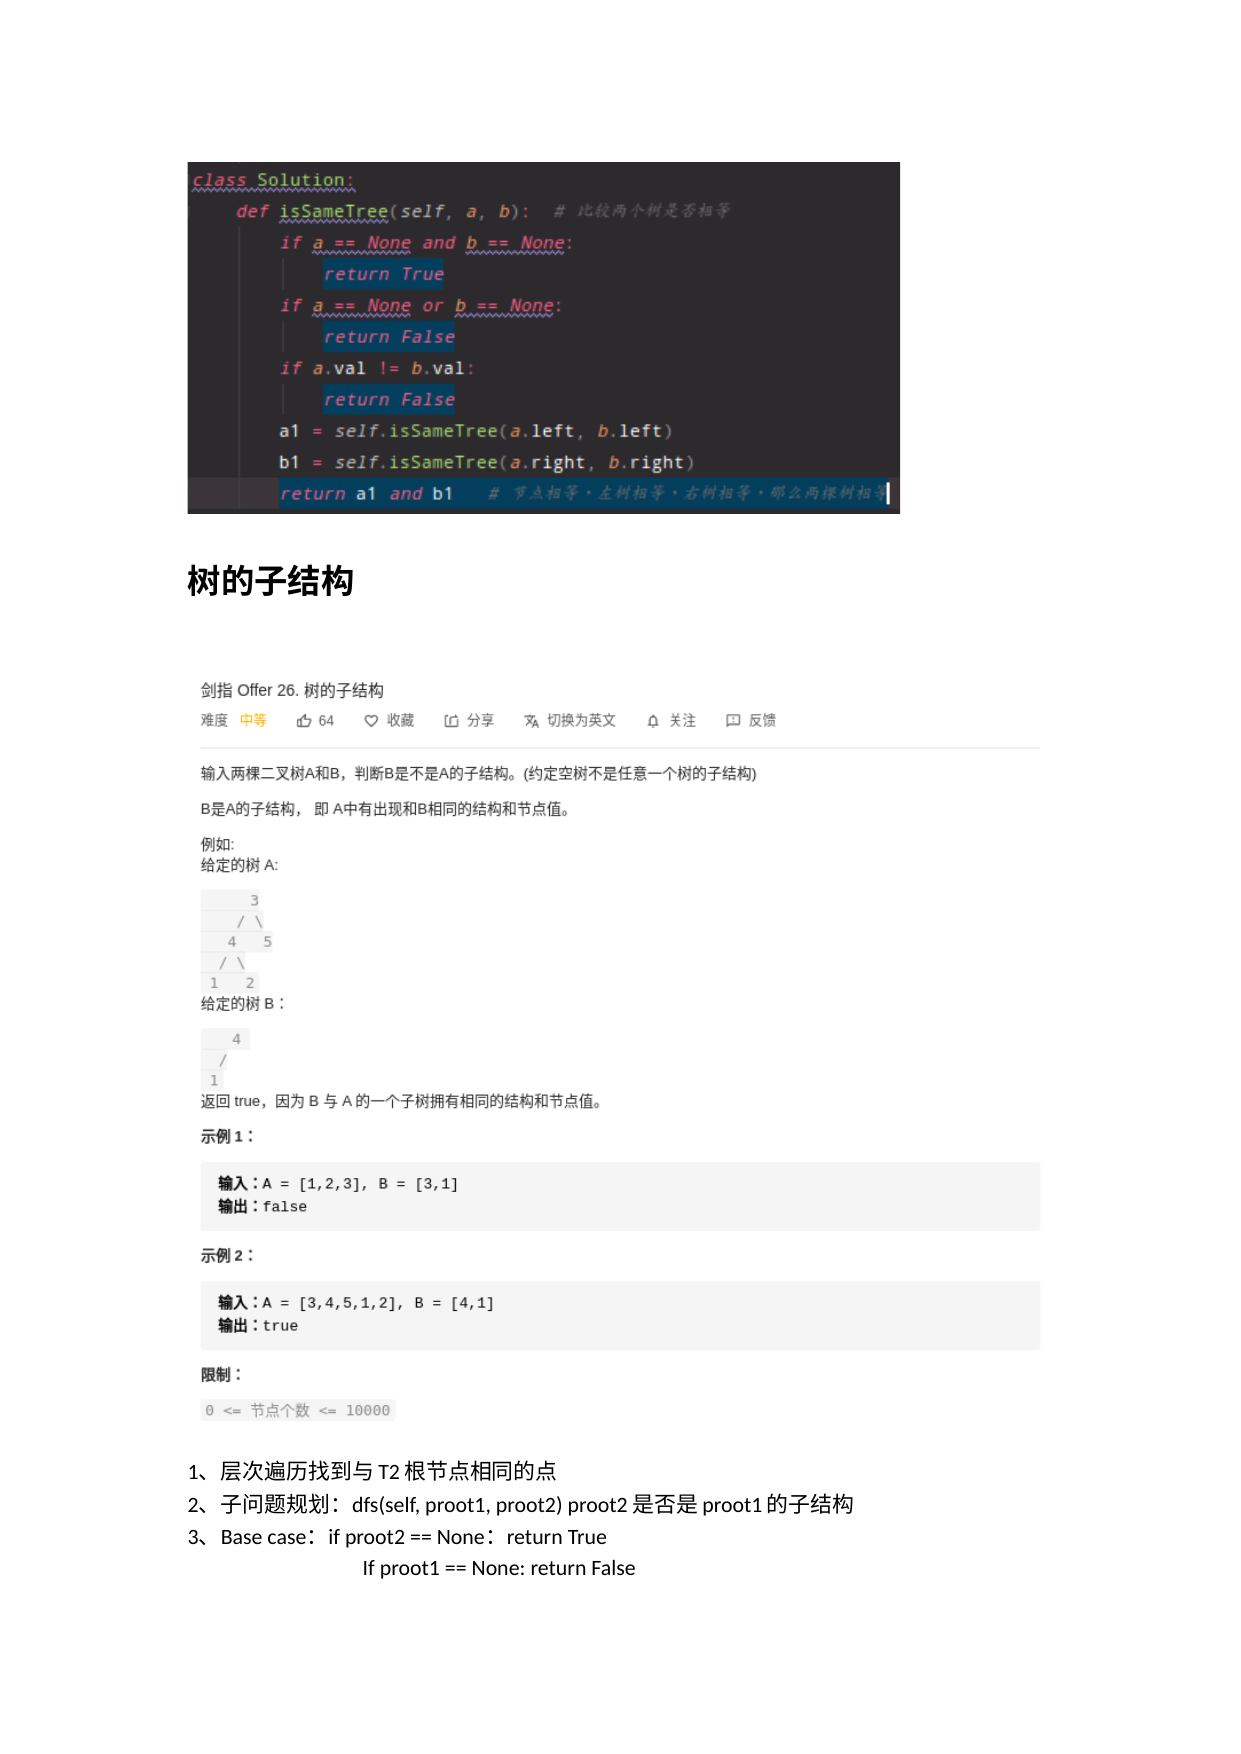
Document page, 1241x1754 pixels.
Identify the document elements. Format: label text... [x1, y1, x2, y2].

list 层次遍历找到与T2根节点相同的点 [187, 1454, 1053, 1486]
picture [187, 673, 1053, 1428]
list Base case：if proot2 == None：return True [187, 1519, 1053, 1551]
subtitle 树的子结构 [187, 547, 1053, 612]
list 子问题规划：dfs(self, proot1, proot2) proot2是否是proot1的子结构 [187, 1486, 1053, 1519]
picture [187, 162, 901, 514]
list If proot1 == None: return False [319, 1551, 1053, 1584]
